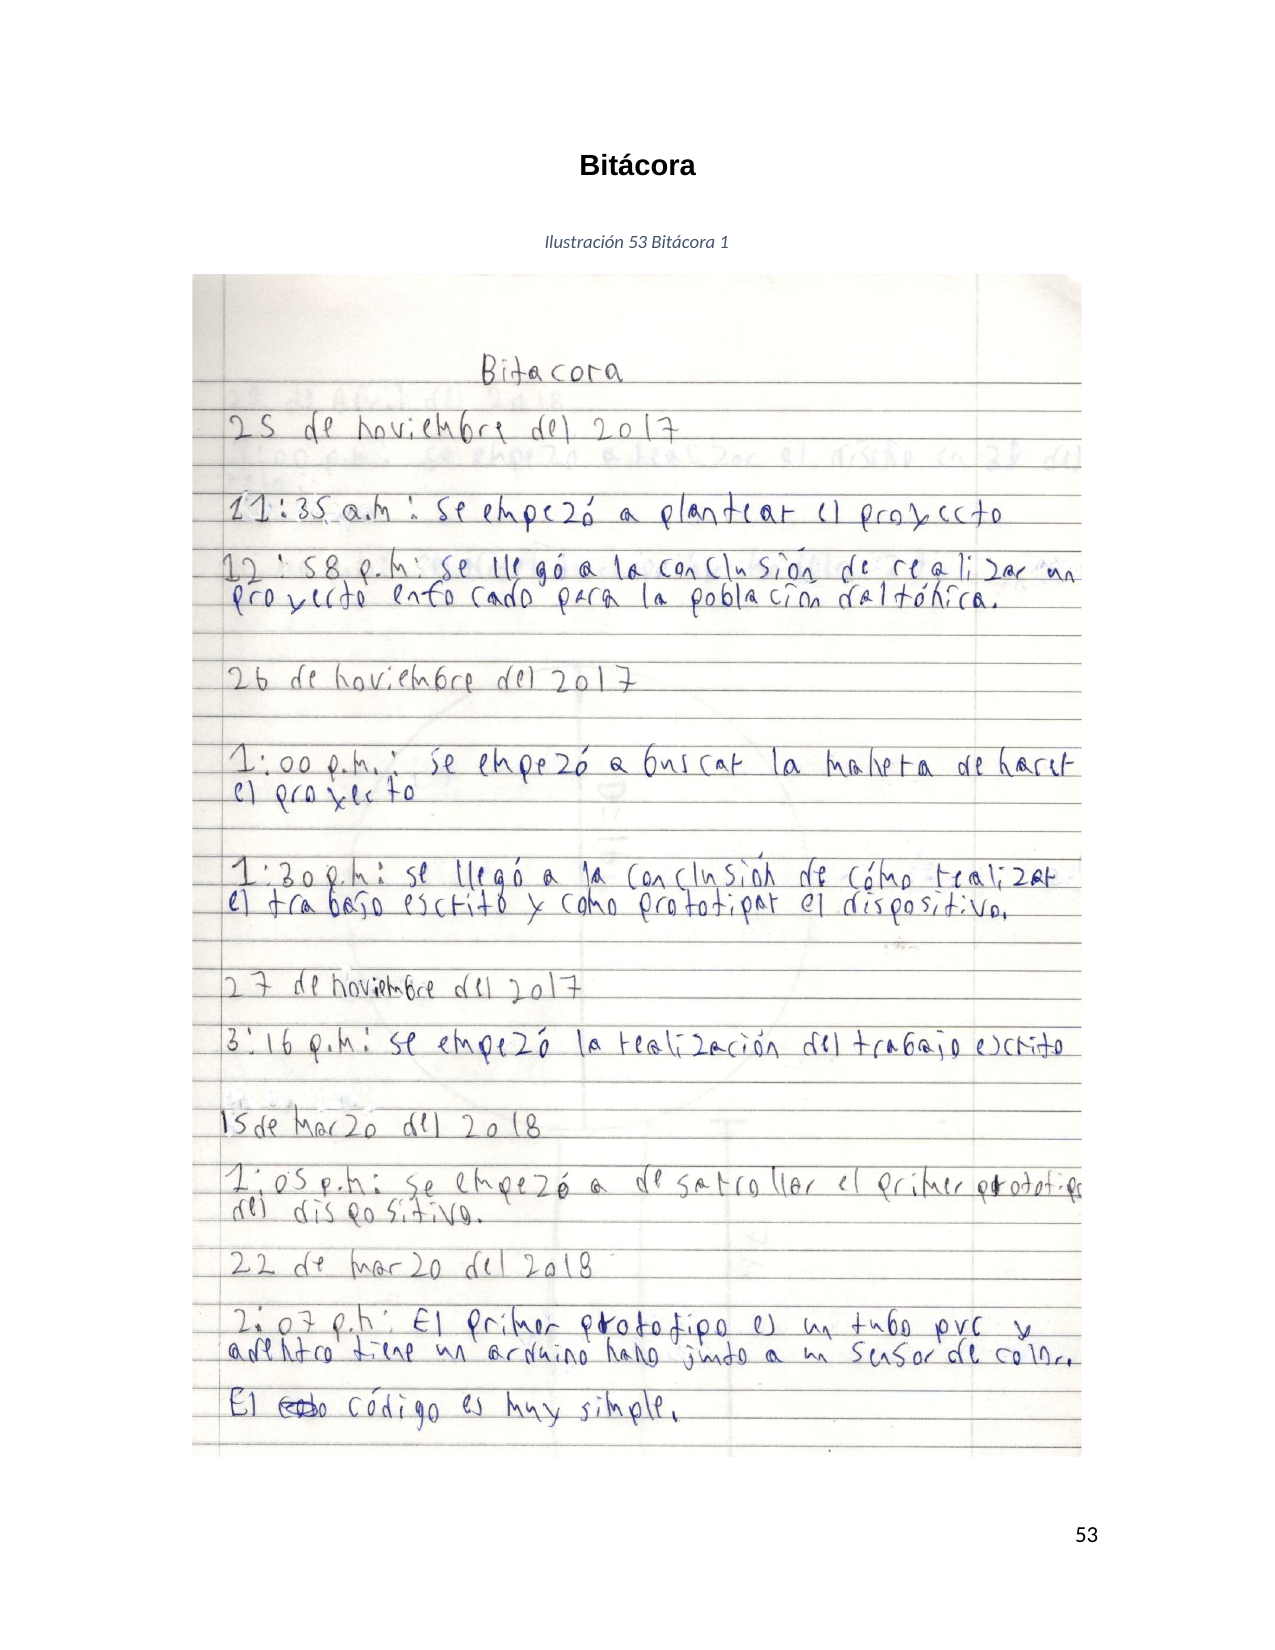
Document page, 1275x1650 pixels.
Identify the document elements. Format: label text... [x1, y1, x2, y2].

text Ilustración 53 Bitácora 1 [177, 231, 1098, 254]
subtitle Bitácora [177, 148, 1098, 181]
picture [192, 274, 1083, 1457]
